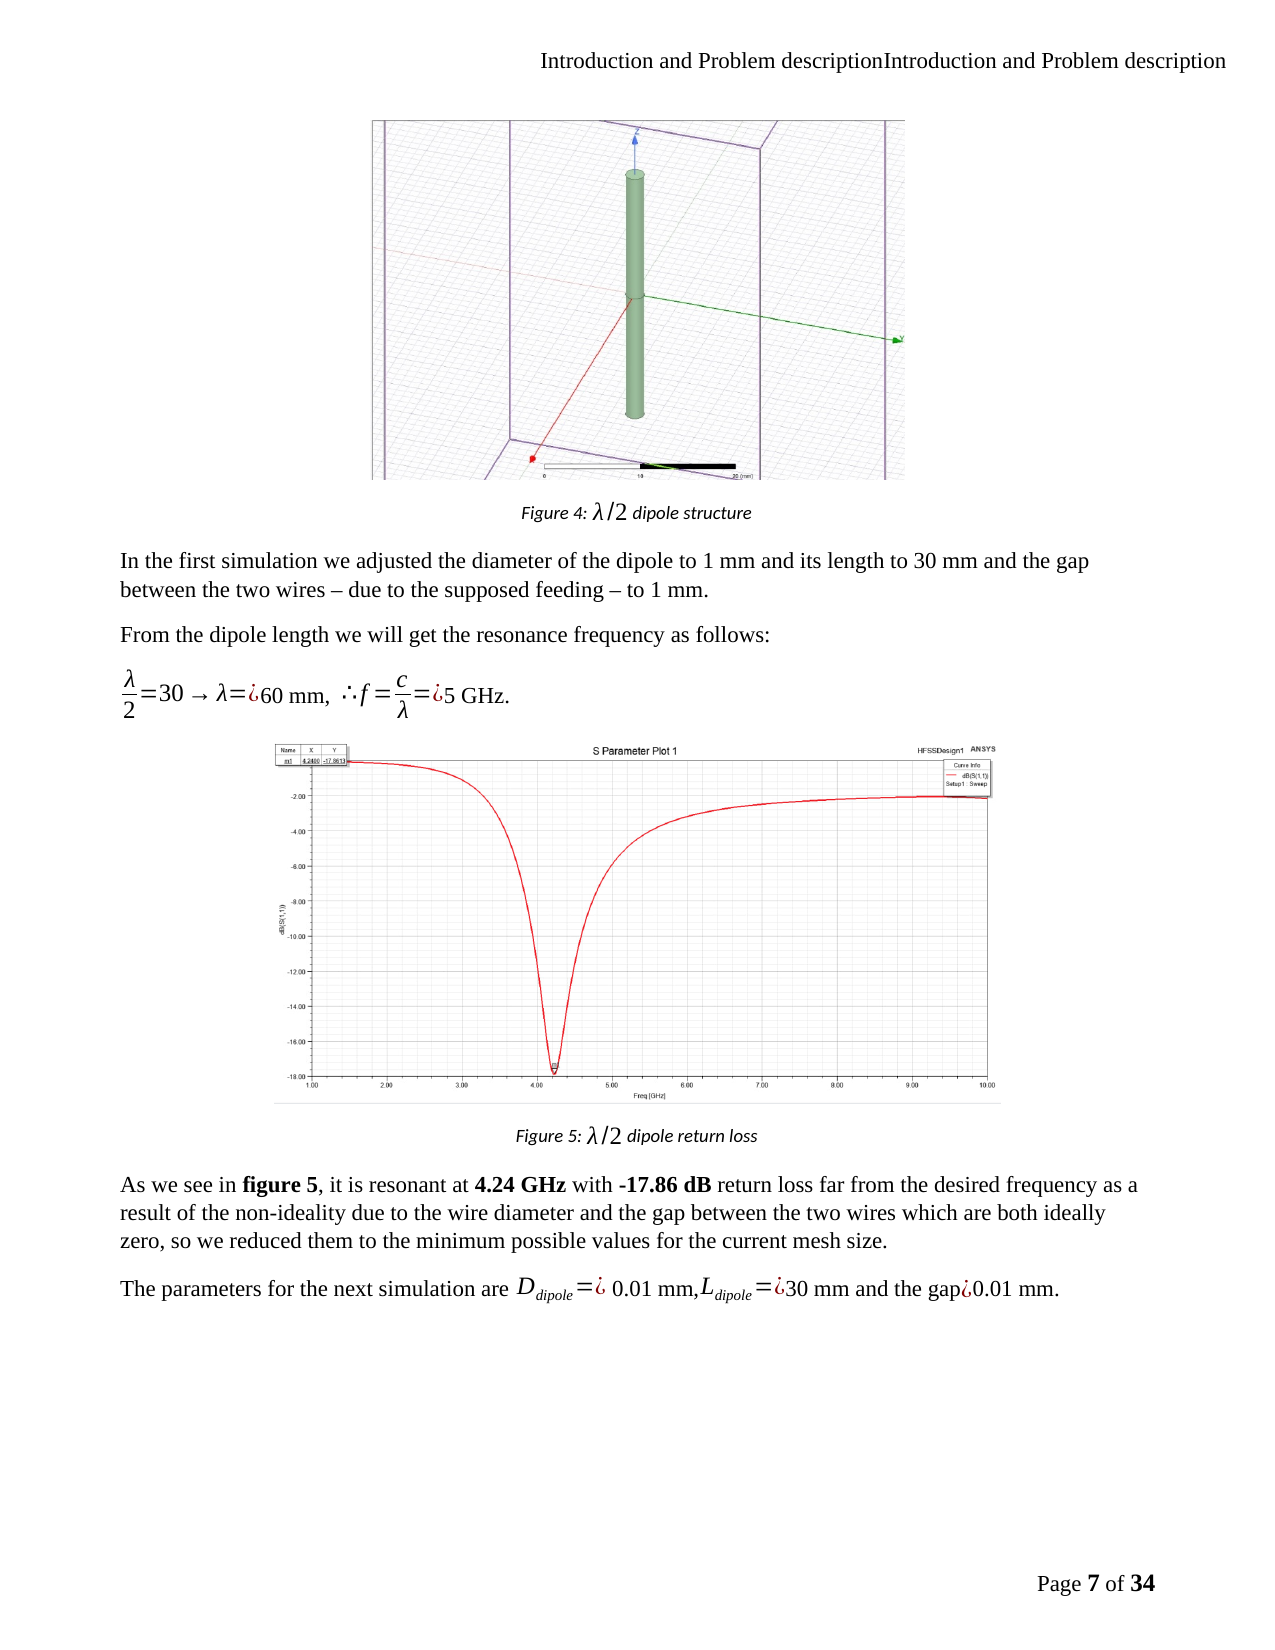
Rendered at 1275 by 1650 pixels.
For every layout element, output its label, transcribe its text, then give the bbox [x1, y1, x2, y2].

text In the first simulation we adjusted the diameter of the dipole to 1 mm and its length to 30 mm and the gap between the two wires – due to the supposed feeding – to 1 mm. [120, 547, 1155, 602]
picture [370, 120, 905, 480]
text The parameters for the next simulation are 0.01 mm,30 mm and the gap0.01 mm. [120, 1273, 1155, 1304]
picture [274, 743, 1001, 1104]
text From the dipole length we will get the resonance frequency as follows: [120, 621, 1155, 647]
text 60 mm, 5 GHz. [120, 666, 1155, 725]
text As we see in figure 5, it is resonant at 4.24 GHz with -17.86 dB return loss far from the desired frequency as a result of the non-ideality due to the wire diameter and the gap between the two wires which are both ideally zero, so we reduced them to the minimum possible values for the current mesh size. [120, 1171, 1155, 1254]
